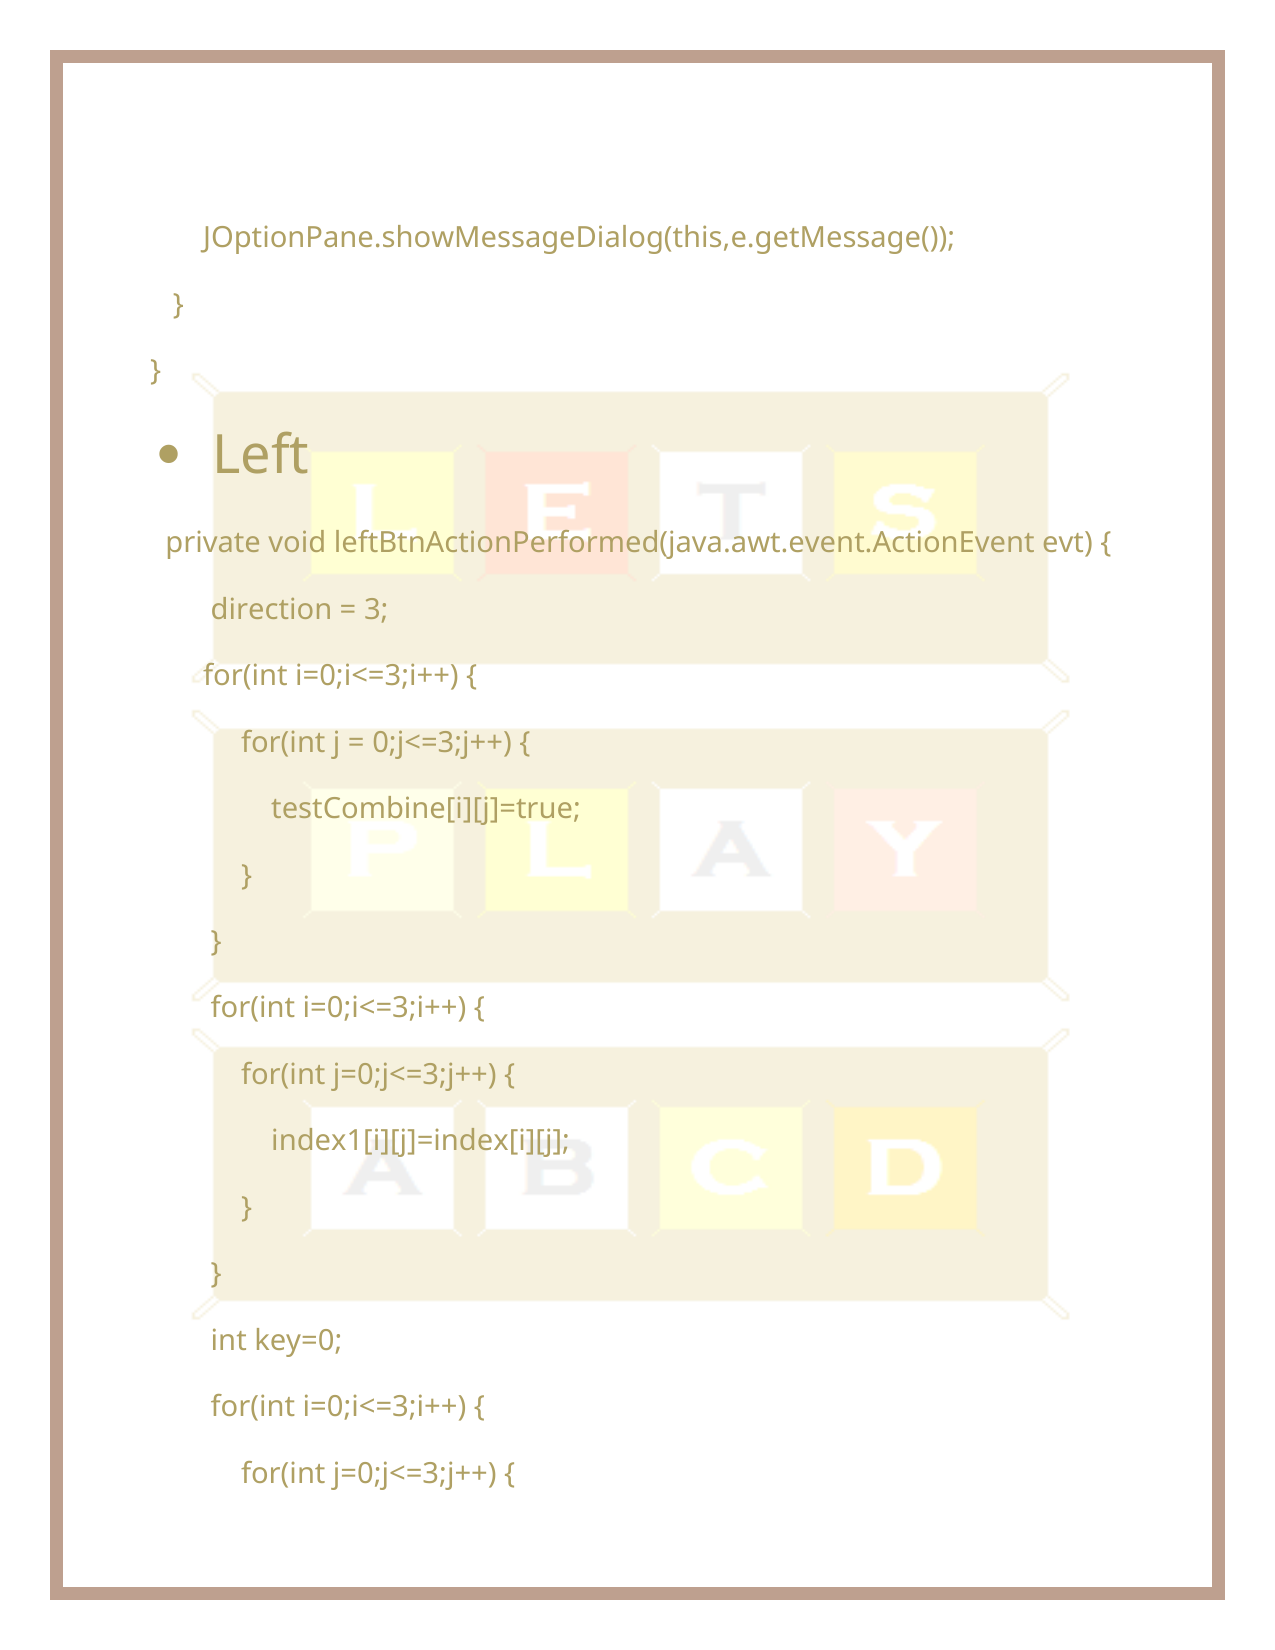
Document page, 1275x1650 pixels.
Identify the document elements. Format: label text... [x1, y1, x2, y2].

text JOptionPane.showMessageDialog(this,e.getMessage()); [150, 216, 1125, 256]
text private void leftBtnActionPerformed(java.awt.event.ActionEvent evt) { [150, 521, 1125, 561]
text for(int i=0;i<=3;i++) { [150, 987, 1125, 1026]
text int key=0; [150, 1319, 1125, 1359]
text testCombine[i][j]=true; [150, 787, 1125, 827]
text } [150, 920, 1125, 960]
text for(int j=0;j<=3;j++) { [150, 1053, 1125, 1093]
text for(int i=0;i<=3;i++) { [150, 654, 1125, 694]
text for(int j=0;j<=3;j++) { [150, 1452, 1125, 1492]
list Left [159, 416, 1125, 489]
text index1[i][j]=index[i][j]; [150, 1119, 1125, 1159]
text } [150, 1252, 1125, 1292]
text for(int j = 0;j<=3;j++) { [150, 721, 1125, 761]
text for(int i=0;i<=3;i++) { [150, 1385, 1125, 1425]
text } [150, 1186, 1125, 1226]
text } [150, 349, 1125, 389]
text } [150, 283, 1125, 323]
text direction = 3; [150, 588, 1125, 628]
text } [150, 854, 1125, 893]
